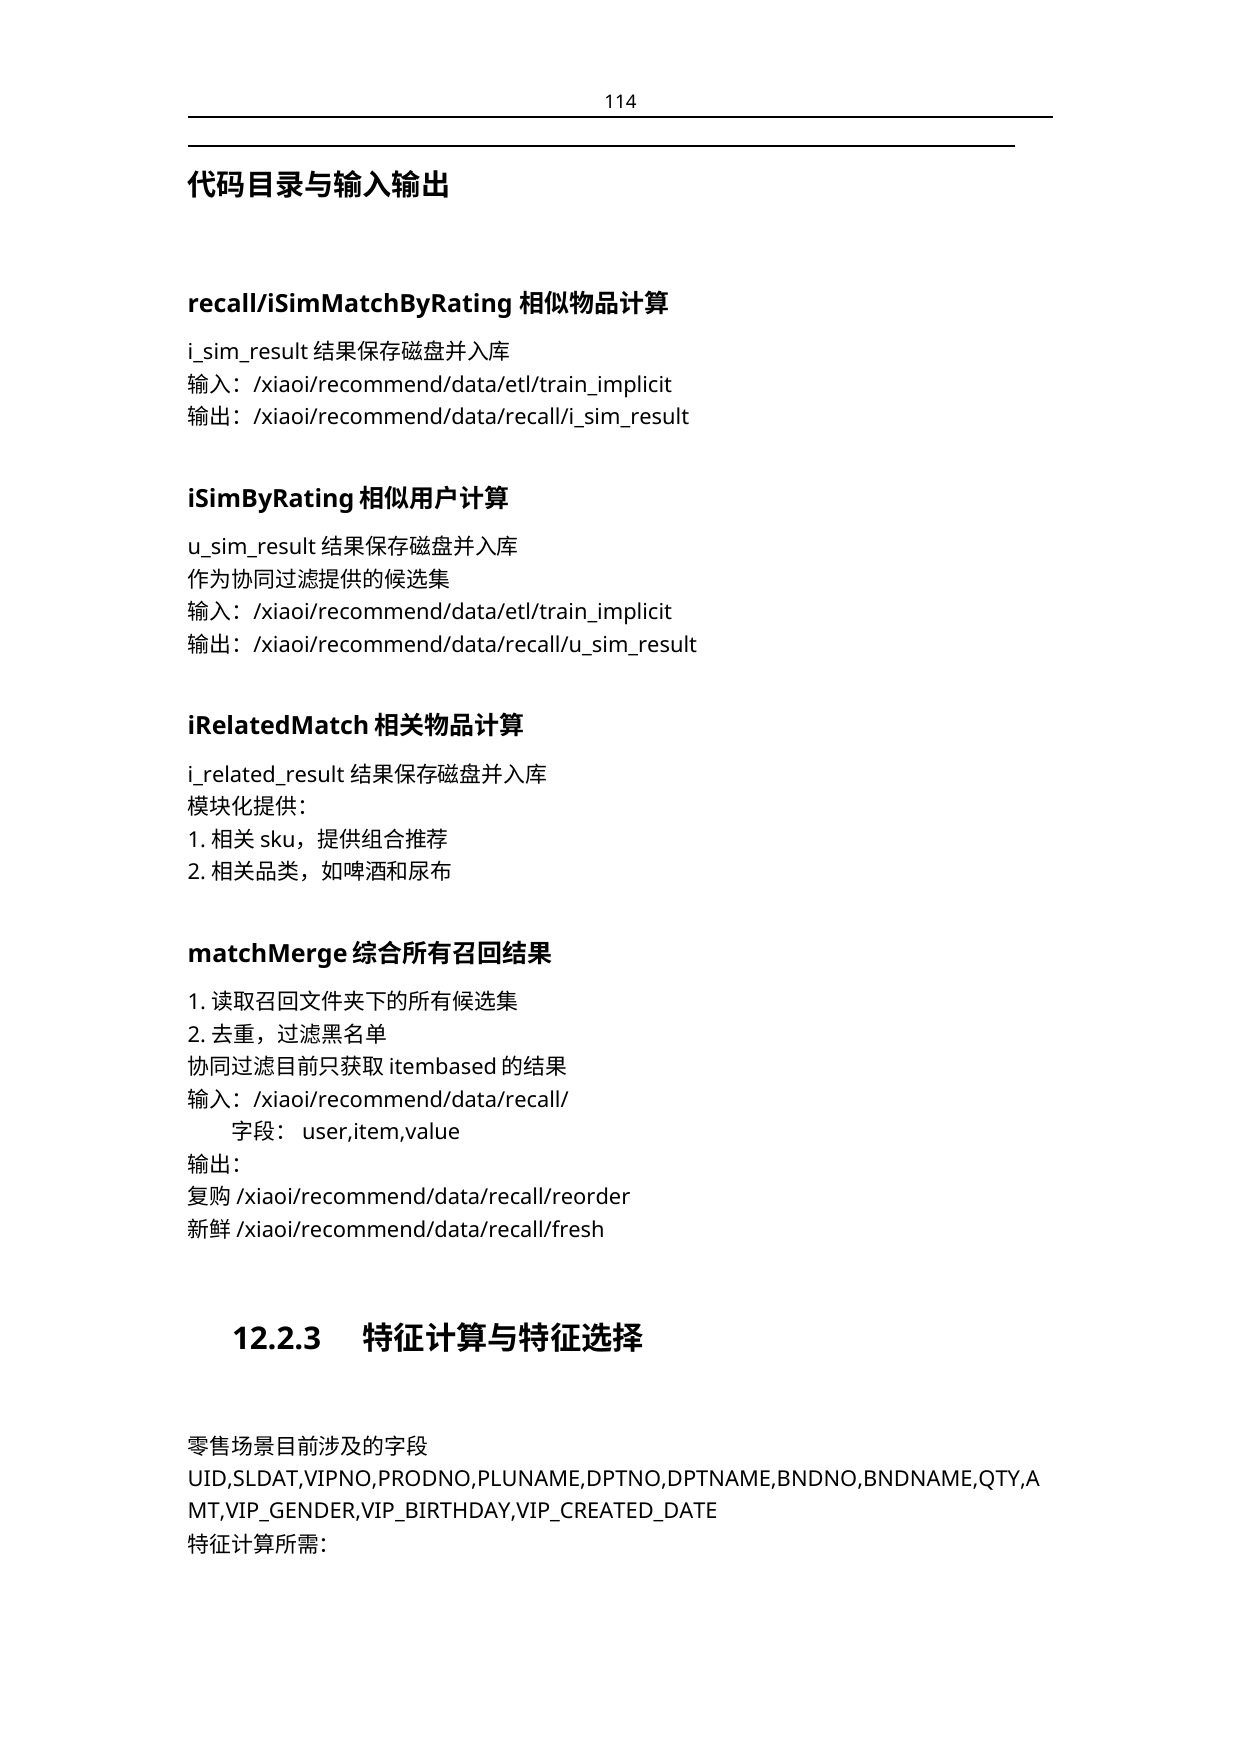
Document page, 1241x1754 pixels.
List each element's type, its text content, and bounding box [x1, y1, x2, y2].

text 输出： [187, 1146, 1053, 1179]
text 模块化提供： [187, 789, 1053, 821]
subtitle 特征计算与特征选择 [232, 1303, 1053, 1368]
text 输入：/xiaoi/recommend/data/etl/train_implicit [187, 594, 1053, 626]
text matchMerge综合所有召回结果 [187, 919, 1053, 984]
text i_related_result 结果保存磁盘并入库 [187, 756, 1053, 789]
subtitle 代码目录与输入输出 [187, 150, 1053, 215]
text 1. 读取召回文件夹下的所有候选集 [187, 984, 1053, 1016]
text 复购 /xiaoi/recommend/data/recall/reorder [187, 1179, 1053, 1211]
text 作为协同过滤提供的候选集 [187, 561, 1053, 594]
text 新鲜 /xiaoi/recommend/data/recall/fresh [187, 1211, 1053, 1244]
text 协同过滤目前只获取itembased的结果 [187, 1049, 1053, 1081]
text 输出：/xiaoi/recommend/data/recall/i_sim_result [187, 399, 1053, 431]
text u_sim_result 结果保存磁盘并入库 [187, 529, 1053, 561]
text iSimByRating相似用户计算 [187, 464, 1053, 529]
text i_sim_result 结果保存磁盘并入库 [187, 334, 1053, 366]
text 2. 去重，过滤黑名单 [187, 1016, 1053, 1049]
text 1. 相关sku，提供组合推荐 [187, 821, 1053, 854]
text 输入：/xiaoi/recommend/data/recall/ [187, 1081, 1053, 1114]
text 输出：/xiaoi/recommend/data/recall/u_sim_result [187, 626, 1053, 659]
text recall/iSimMatchByRating 相似物品计算 [187, 269, 1053, 334]
text 零售场景目前涉及的字段 UID,SLDAT,VIPNO,PRODNO,PLUNAME,DPTNO,DPTNAME,BNDNO,BNDNAME,QTY,AMT,VIP_GENDER,VIP_BIRTHDAY,VIP_CREATED_DATE [187, 1429, 1053, 1526]
text 2. 相关品类，如啤酒和尿布 [187, 854, 1053, 886]
text 输入：/xiaoi/recommend/data/etl/train_implicit [187, 366, 1053, 399]
text iRelatedMatch相关物品计算 [187, 691, 1053, 756]
text 字段： user,item,value [187, 1114, 1053, 1146]
text 特征计算所需： [187, 1526, 1053, 1559]
